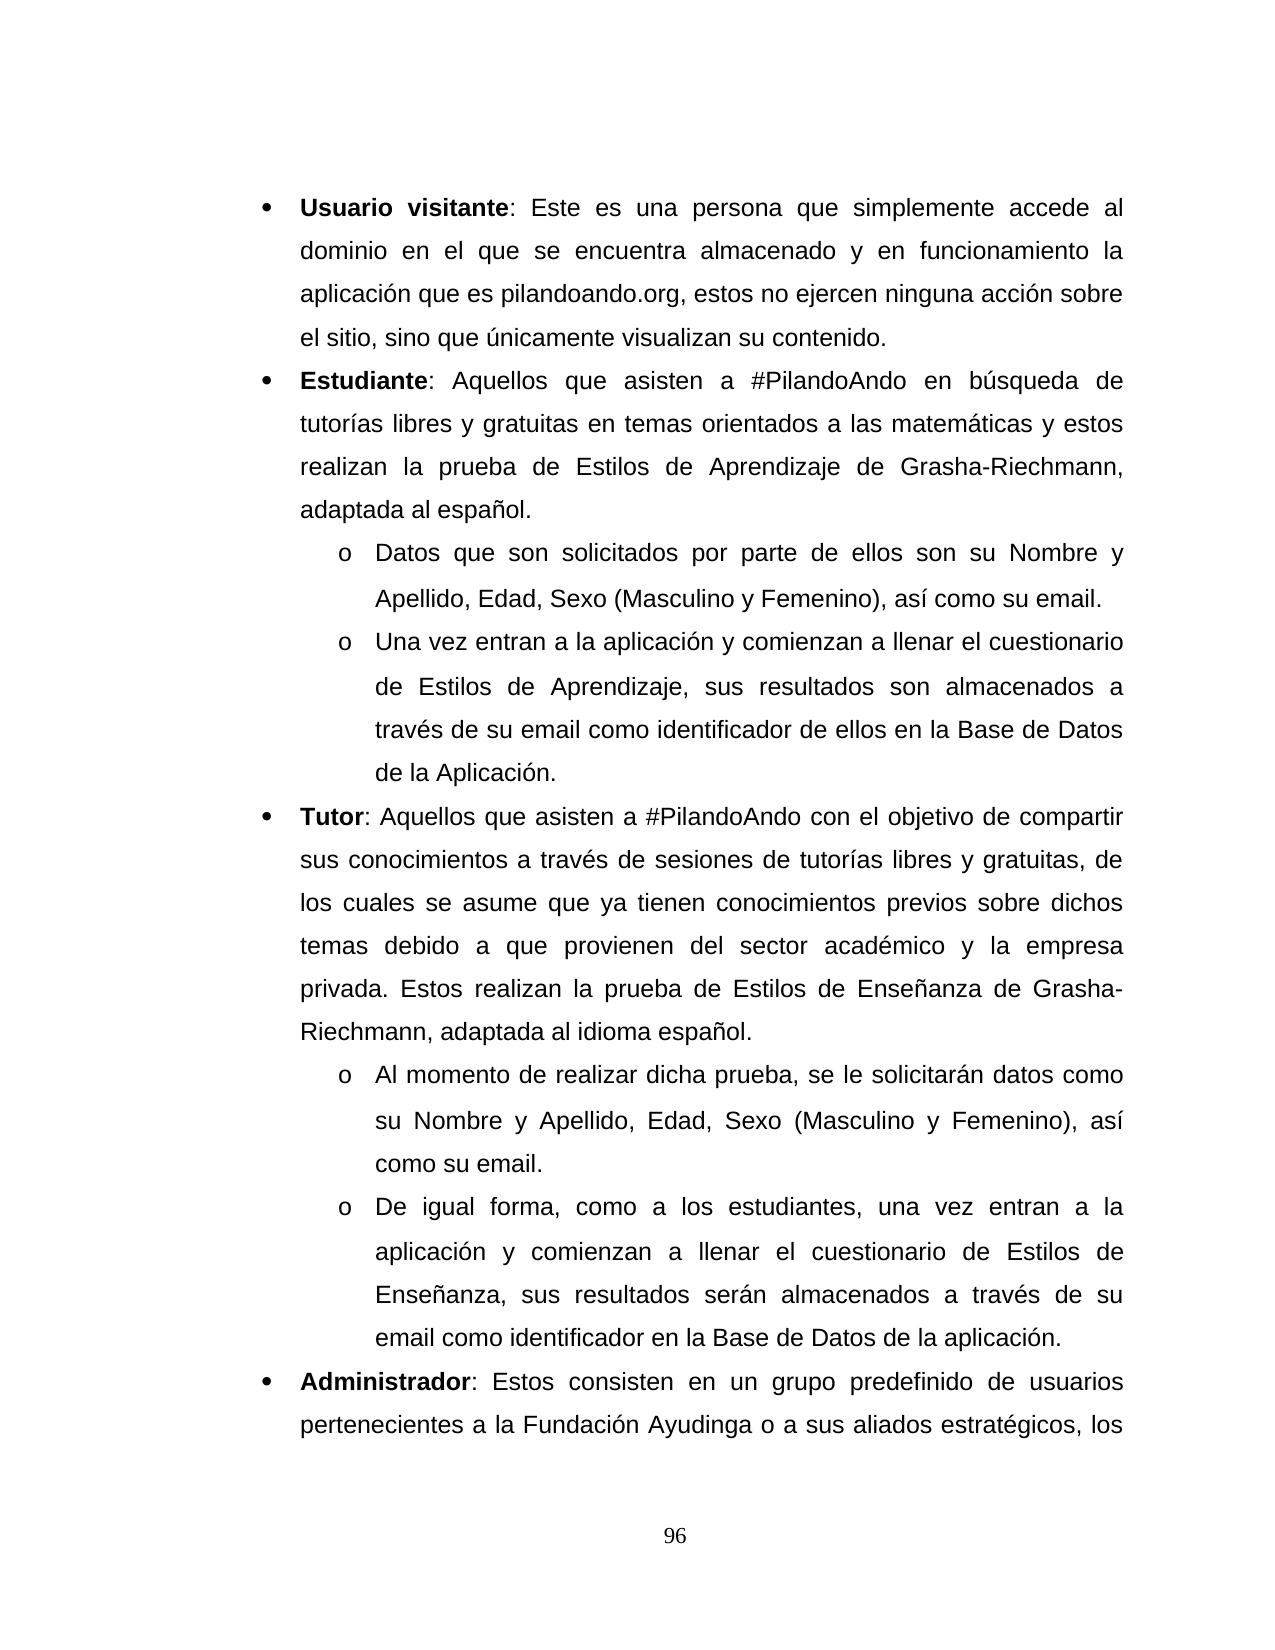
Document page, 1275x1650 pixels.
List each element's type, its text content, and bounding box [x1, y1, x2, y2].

list Al momento de realizar dicha prueba, se le solicitarán datos como su Nombre y Apellido, Edad, Sexo (Masculino y Femenino), así como su email. [337, 1060, 1125, 1177]
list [262, 1367, 1125, 1438]
list Tutor: Aquellos que asisten a #PilandoAndo con el objetivo de compartir sus conocimientos a través de sesiones de tutorías libres y gratuitas, de los cuales se asume que ya tienen conocimientos previos sobre dichos temas debido a que provienen del sector académico y la empresa privada. Estos realizan la prueba de Estilos de Enseñanza de Grasha-Riechmann, adaptada al idioma español. [262, 801, 1125, 1046]
list De igual forma, como a los estudiantes, una vez entran a la aplicación y comienzan a llenar el cuestionario de Estilos de Enseñanza, sus resultados serán almacenados a través de su email como identificador en la Base de Datos de la aplicación. [337, 1192, 1125, 1352]
list Usuario visitante: Este es una persona que simplemente accede al dominio en el que se encuentra almacenado y en funcionamiento la aplicación que es pilandoando.org, estos no ejercen ninguna acción sobre el sitio, sino que únicamente visualizan su contenido. [262, 193, 1125, 351]
list Estudiante: Aquellos que asisten a #PilandoAndo en búsqueda de tutorías libres y gratuitas en temas orientados a las matemáticas y estos realizan la prueba de Estilos de Aprendizaje de Grasha-Riechmann, adaptada al español. [262, 366, 1125, 524]
list Una vez entran a la aplicación y comienzan a llenar el cuestionario de Estilos de Aprendizaje, sus resultados son almacenados a través de su email como identificador de ellos en la Base de Datos de la Aplicación. [337, 627, 1125, 787]
list Datos que son solicitados por parte de ellos son su Nombre y Apellido, Edad, Sexo (Masculino y Femenino), así como su email. [337, 538, 1125, 612]
